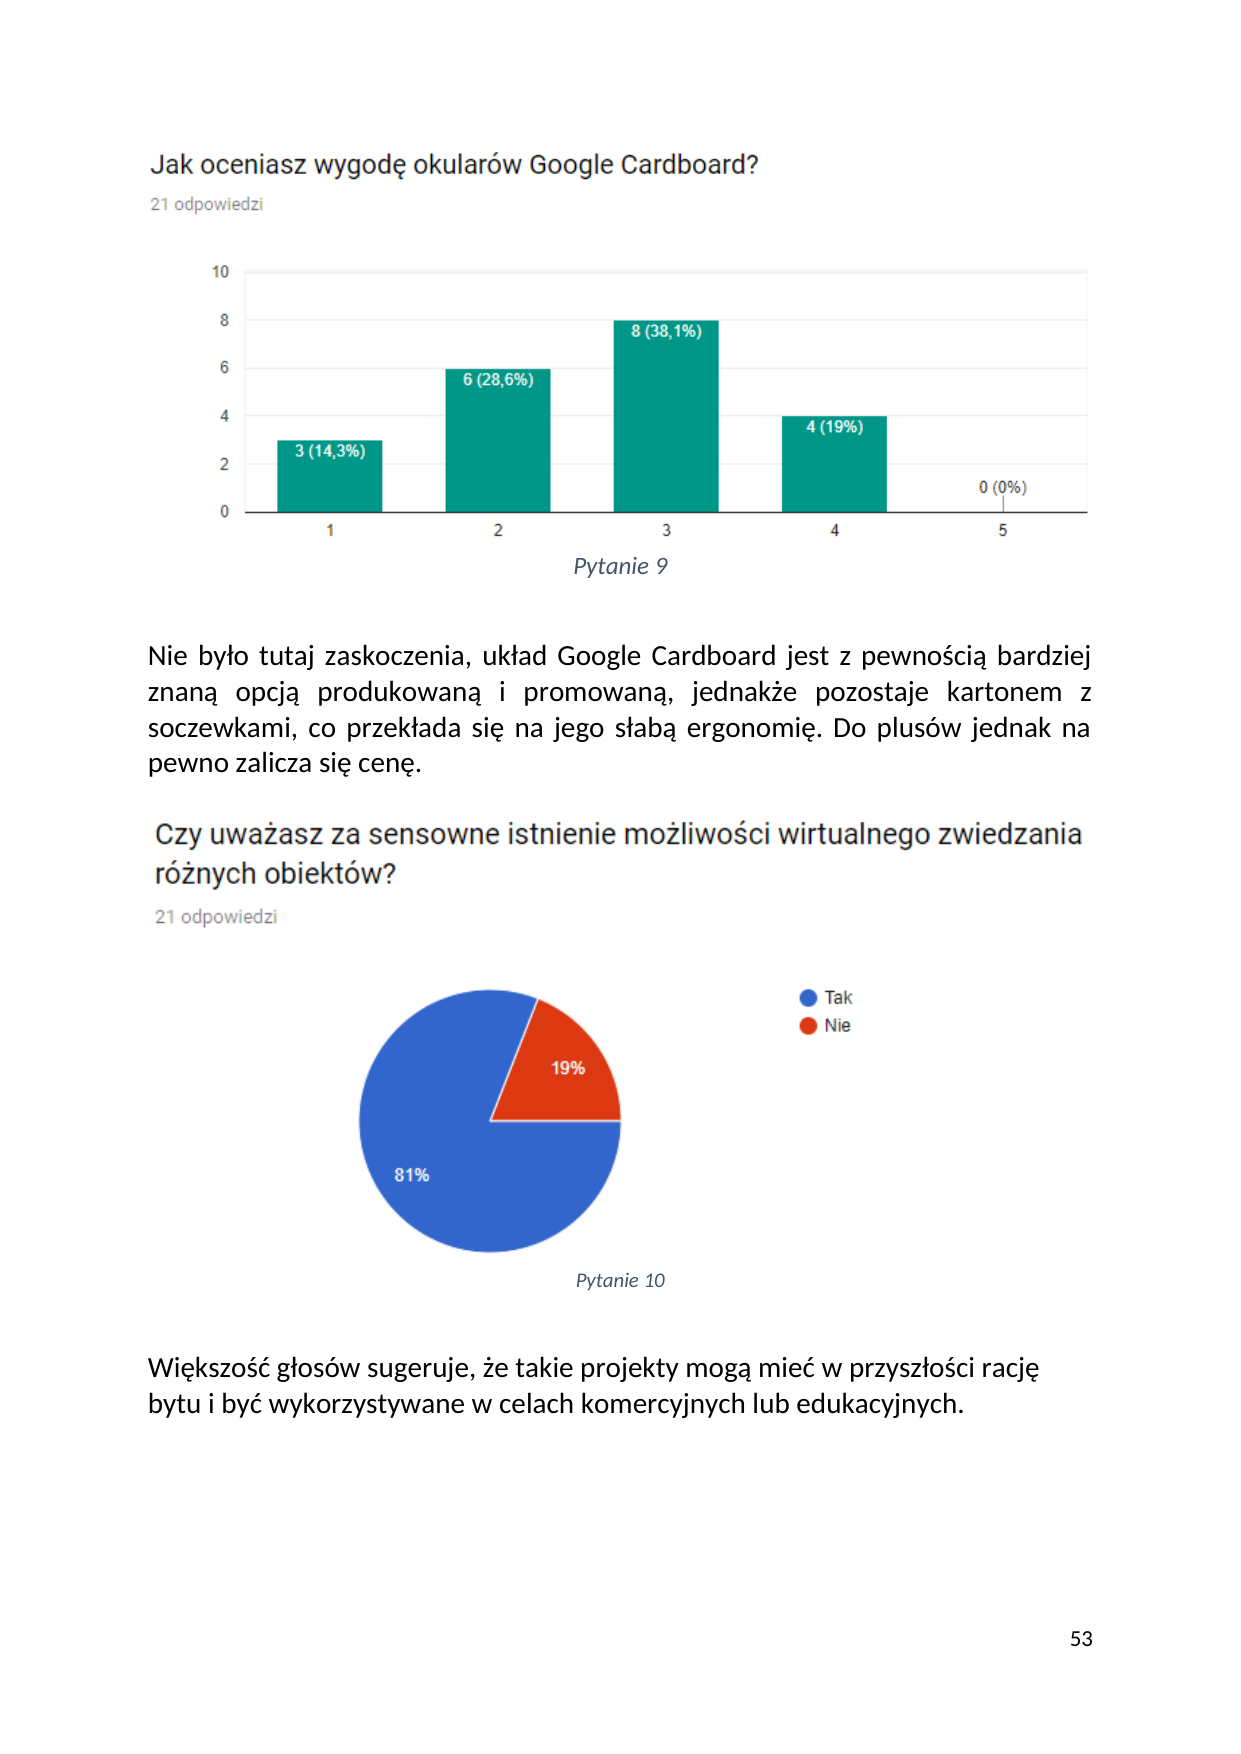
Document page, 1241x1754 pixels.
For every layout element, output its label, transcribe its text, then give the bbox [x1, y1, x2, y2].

picture [147, 147, 1093, 551]
text Nie było tutaj zaskoczenia, układ Google Cardboard jest z pewnością bardziej znaną opcją produkowaną i promowaną, jednakże pozostaje kartonem z soczewkami, co przekłada się na jego słabą ergonomię. Do plusów jednak na pewno zalicza się cenę. [148, 637, 1093, 780]
picture [147, 815, 1092, 1268]
text Pytanie 9 [148, 551, 1093, 581]
text Większość głosów sugeruje, że takie projekty mogą mieć w przyszłości rację bytu i być wykorzystywane w celach komercyjnych lub edukacyjnych. [148, 1349, 1093, 1421]
text Pytanie 10 [148, 1267, 1093, 1293]
